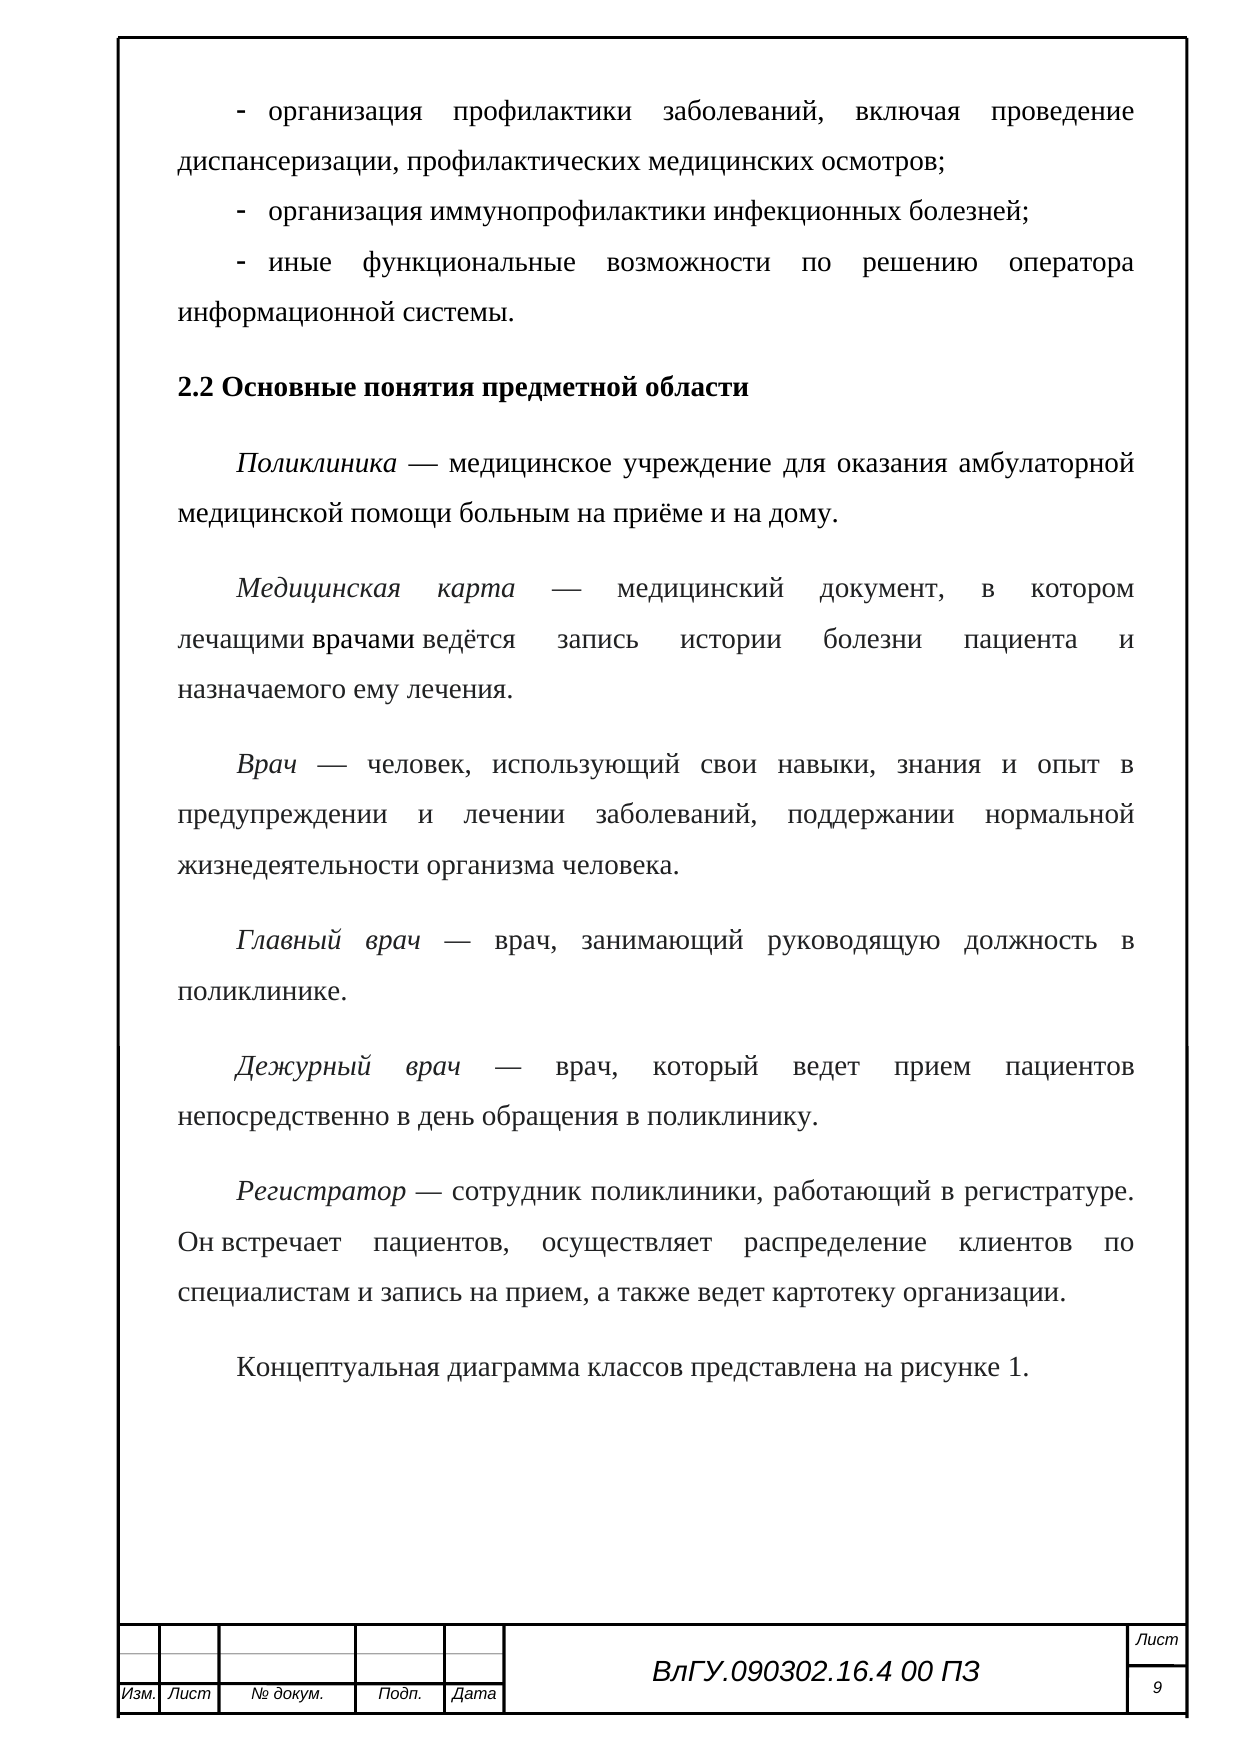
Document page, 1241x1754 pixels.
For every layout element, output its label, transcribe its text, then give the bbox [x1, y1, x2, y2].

list организация иммунопрофилактики инфекционных болезней; [177, 193, 1135, 227]
text Регистратор — сотрудник поликлиники, работающий в регистратуре. Он встречает пациентов, осуществляет распределение клиентов по специалистам и запись на прием, а также ведет картотеку организации. [177, 1257, 1135, 1308]
text Регистратор — сотрудник поликлиники, работающий в регистратуре. Он встречает пациентов, осуществляет распределение клиентов по специалистам и запись на прием, а также ведет картотеку организации. [177, 1173, 1135, 1224]
text Главный врач — врач, занимающий руководящую должность в поликлинике. [177, 922, 1135, 1006]
text Врач — человек, использующий свои навыки, знания и опыт в предупреждении и лечении заболеваний, поддержании нормальной жизнедеятельности организма человека. [177, 746, 1135, 797]
text Дежурный врач — врач, который ведет прием пациентов непосредственно в день обращения в поликлинику. [177, 1048, 1135, 1132]
text Врач — человек, использующий свои навыки, знания и опыт в предупреждении и лечении заболеваний, поддержании нормальной жизнедеятельности организма человека. [177, 830, 1135, 881]
text Концептуальная диаграмма классов представлена на рисунке 1. [177, 1349, 1135, 1383]
list иные функциональные возможности по решению оператора информационной системы. [177, 244, 1135, 328]
text Медицинская карта — медицинский документ, в котором лечащими врачами ведётся запись истории болезни пациента и назначаемого ему лечения. [177, 570, 1135, 704]
text Поликлиника — медицинское учреждение для оказания амбулаторной медицинской помощи больным на приёме и на дому. [177, 445, 1135, 529]
list организация профилактики заболеваний, включая проведение диспансеризации, профилактических медицинских осмотров; [177, 93, 1135, 177]
subtitle 2.2 Основные понятия предметной области [118, 369, 1194, 403]
